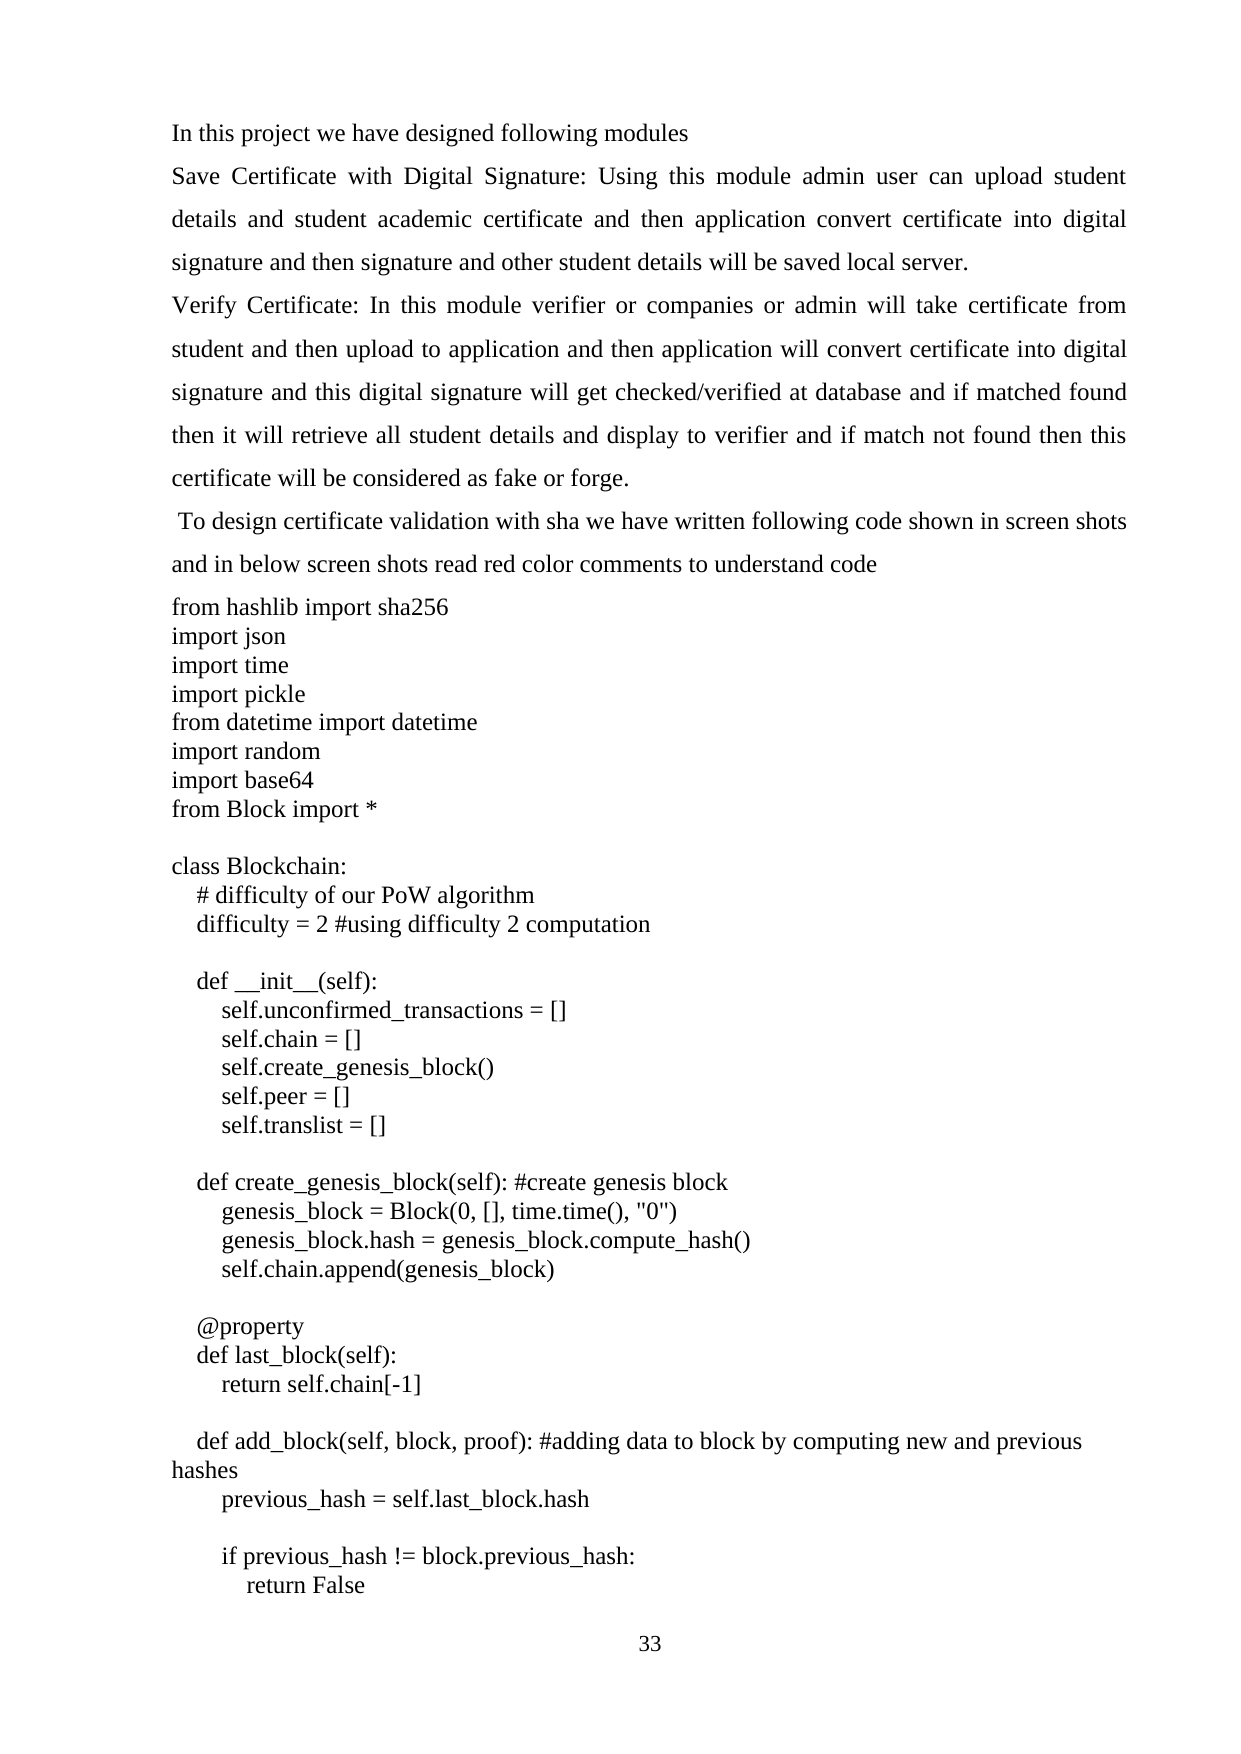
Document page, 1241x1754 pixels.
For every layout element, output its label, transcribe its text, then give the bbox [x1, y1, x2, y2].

text self.peer = [] [171, 1081, 1128, 1110]
text return False [171, 1570, 1128, 1599]
text In this project we have designed following modules [171, 118, 1128, 147]
text difficulty = 2 #using difficulty 2 computation [171, 909, 1128, 937]
text from hashlib import sha256 [171, 592, 1128, 621]
text from Block import * [171, 794, 1128, 822]
text if previous_hash != block.previous_hash: [171, 1541, 1128, 1570]
text self.unconfirmed_transactions = [] [171, 995, 1128, 1024]
text def create_genesis_block(self): #create genesis block [171, 1167, 1128, 1196]
text def last_block(self): [171, 1340, 1128, 1369]
text def add_block(self, block, proof): #adding data to block by computing new and previous hashes [171, 1426, 1128, 1484]
text return self.chain[-1] [171, 1369, 1128, 1397]
text To design certificate validation with sha we have written following code shown in screen shots and in below screen shots read red color comments to understand code [171, 506, 1128, 578]
text import base64 [171, 765, 1128, 794]
text self.translist = [] [171, 1110, 1128, 1139]
text class Blockchain: [171, 851, 1128, 880]
text Verify Certificate: In this module verifier or companies or admin will take certificate from student and then upload to application and then application will convert certificate into digital signature and this digital signature will get checked/verified at database and if matched found then it will retrieve all student details and display to verifier and if match not found then this certificate will be considered as fake or forge. [171, 291, 1128, 492]
text def __init__(self): [171, 966, 1128, 995]
text previous_hash = self.last_block.hash [171, 1484, 1128, 1512]
text import time [171, 650, 1128, 679]
text self.chain.append(genesis_block) [171, 1254, 1128, 1282]
text from datetime import datetime [171, 707, 1128, 736]
text import json [171, 621, 1128, 650]
text genesis_block = Block(0, [], time.time(), "0") [171, 1196, 1128, 1225]
text import pickle [171, 679, 1128, 707]
text @property [171, 1311, 1128, 1340]
text Save Certificate with Digital Signature: Using this module admin user can upload student details and student academic certificate and then application convert certificate into digital signature and then signature and other student details will be saved local server. [171, 161, 1128, 276]
text self.chain = [] [171, 1024, 1128, 1052]
text genesis_block.hash = genesis_block.compute_hash() [171, 1225, 1128, 1254]
text self.create_genesis_block() [171, 1052, 1128, 1081]
text import random [171, 736, 1128, 765]
text # difficulty of our PoW algorithm [171, 880, 1128, 909]
